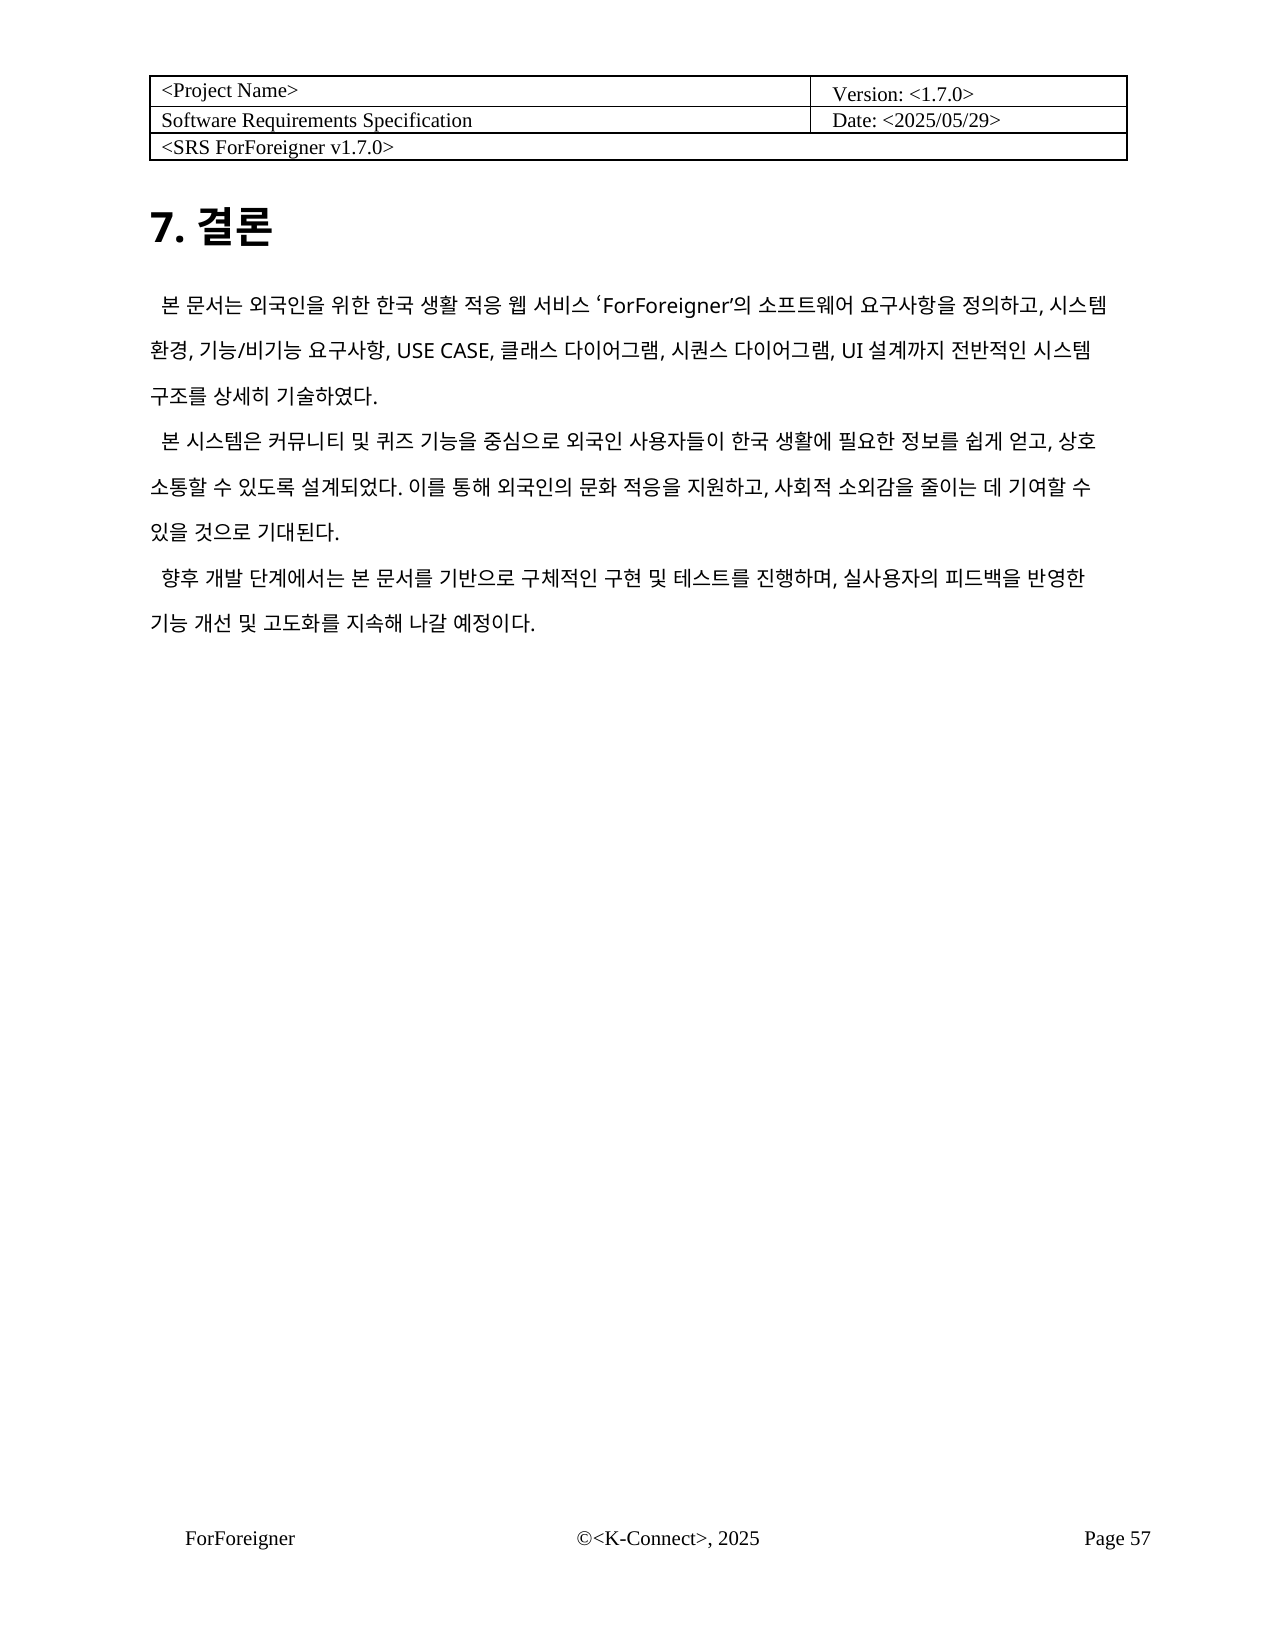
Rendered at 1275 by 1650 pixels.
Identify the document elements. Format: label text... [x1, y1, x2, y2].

text 본 문서는 외국인을 위한 한국 생활 적응 웹 서비스 ‘ForForeigner’의 소프트웨어 요구사항을 정의하고, 시스템 환경, 기능/비기능 요구사항, USE CASE, 클래스 다이어그램, 시퀀스 다이어그램, UI 설계까지 전반적인 시스템 구조를 상세히 기술하였다. [150, 289, 1125, 410]
text 향후 개발 단계에서는 본 문서를 기반으로 구체적인 구현 및 테스트를 진행하며, 실사용자의 피드백을 반영한 기능 개선 및 고도화를 지속해 나갈 예정이다. [150, 562, 1125, 637]
text 본 시스템은 커뮤니티 및 퀴즈 기능을 중심으로 외국인 사용자들이 한국 생활에 필요한 정보를 쉽게 얻고, 상호 소통할 수 있도록 설계되었다. 이를 통해 외국인의 문화 적응을 지원하고, 사회적 소외감을 줄이는 데 기여할 수 있을 것으로 기대된다. [150, 426, 1125, 547]
subtitle 7. 결론 [150, 198, 1125, 255]
